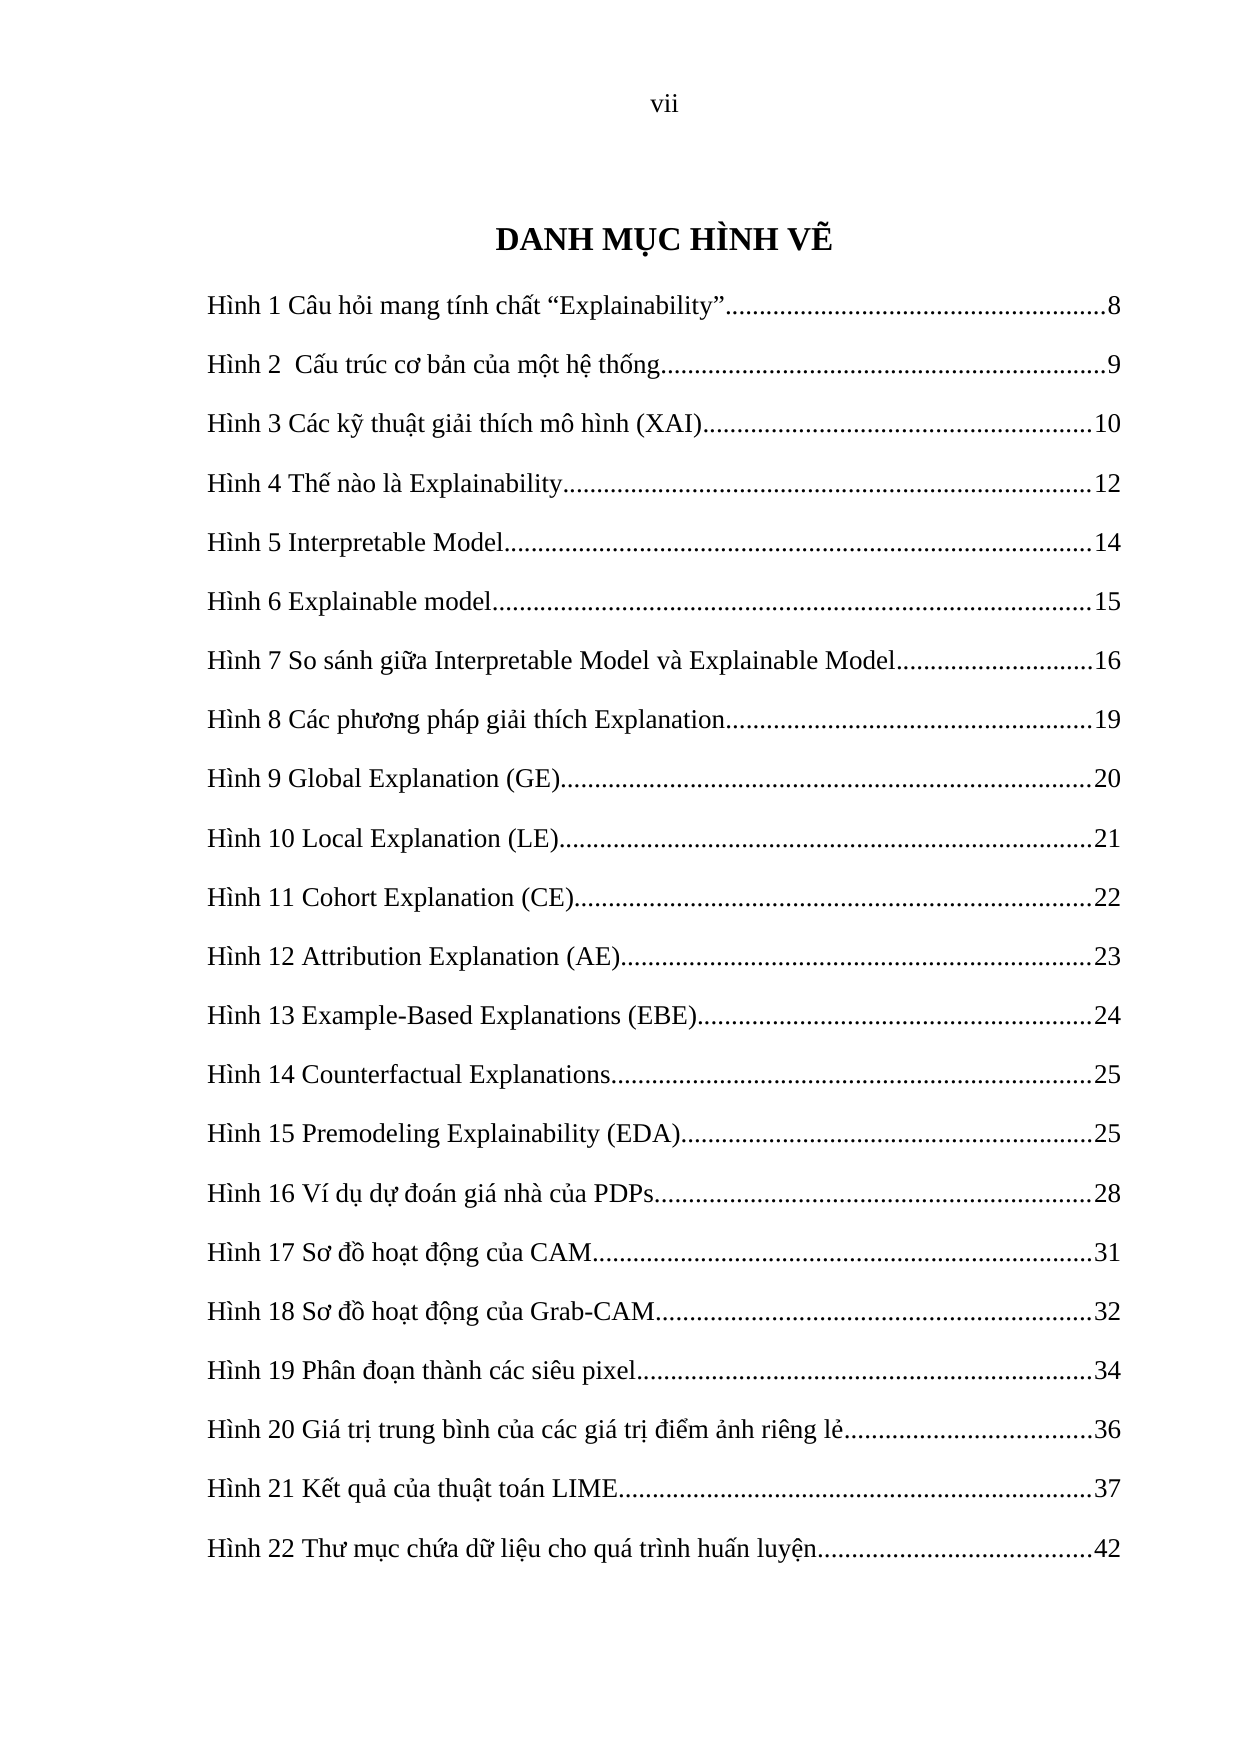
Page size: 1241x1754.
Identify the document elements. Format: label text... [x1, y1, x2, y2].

text Hình 21 Kết quả của thuật toán LIME 37 [207, 1473, 1122, 1504]
text Hình 17 Sơ đồ hoạt động của CAM 31 [207, 1236, 1122, 1267]
text Hình 7 So sánh giữa Interpretable Model và Explainable Model 16 [207, 644, 1122, 675]
text Hình 15 Premodeling Explainability (EDA) 25 [207, 1118, 1122, 1149]
text Hình 16 Ví dụ dự đoán giá nhà của PDPs 28 [207, 1177, 1122, 1208]
subtitle DANH MỤC HÌNH VẼ [207, 219, 1122, 258]
text Hình 14 Counterfactual Explanations 25 [207, 1058, 1122, 1089]
text Hình 4 Thế nào là Explainability 12 [207, 467, 1122, 498]
text Hình 20 Giá trị trung bình của các giá trị điểm ảnh riêng lẻ 36 [207, 1413, 1122, 1444]
text Hình 13 Example-Based Explanations (EBE) 24 [207, 999, 1122, 1030]
text Hình 22 Thư mục chứa dữ liệu cho quá trình huấn luyện 42 [207, 1532, 1122, 1563]
text Hình 19 Phân đoạn thành các siêu pixel 34 [207, 1354, 1122, 1385]
text Hình 10 Local Explanation (LE) 21 [207, 822, 1122, 853]
text Hình 2 Cấu trúc cơ bản của một hệ thống 9 [207, 348, 1122, 379]
text Hình 5 Interpretable Model 14 [207, 526, 1122, 557]
text Hình 1 Câu hỏi mang tính chất “Explainability” 8 [207, 289, 1122, 320]
text Hình 9 Global Explanation (GE) 20 [207, 763, 1122, 794]
text Hình 12 Attribution Explanation (AE) 23 [207, 940, 1122, 971]
text Hình 3 Các kỹ thuật giải thích mô hình (XAI) 10 [207, 408, 1122, 439]
text Hình 8 Các phương pháp giải thích Explanation 19 [207, 703, 1122, 734]
text Hình 11 Cohort Explanation (CE) 22 [207, 881, 1122, 912]
text Hình 18 Sơ đồ hoạt động của Grab-CAM 32 [207, 1295, 1122, 1326]
text Hình 6 Explainable model 15 [207, 585, 1122, 616]
